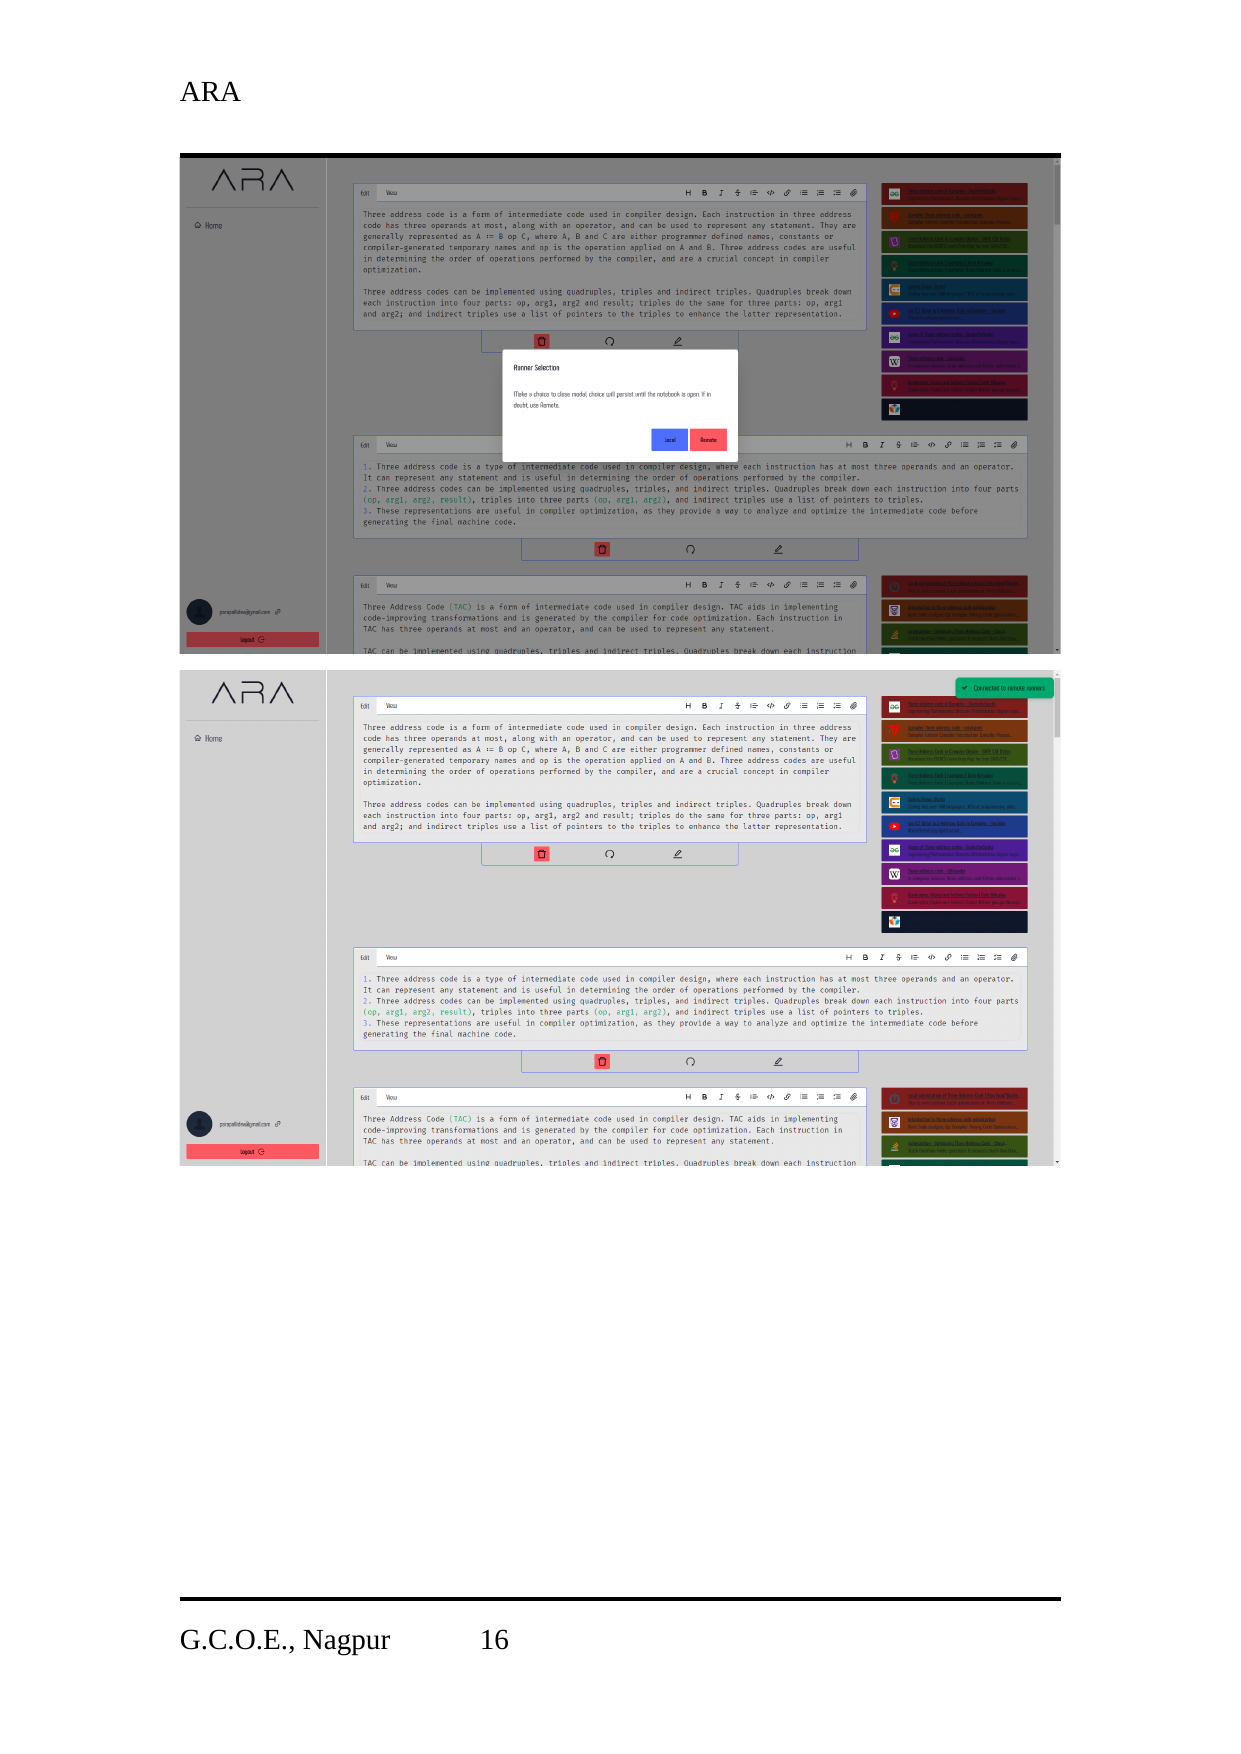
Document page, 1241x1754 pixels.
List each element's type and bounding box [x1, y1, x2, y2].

picture [179, 157, 1061, 654]
picture [179, 670, 1061, 1166]
